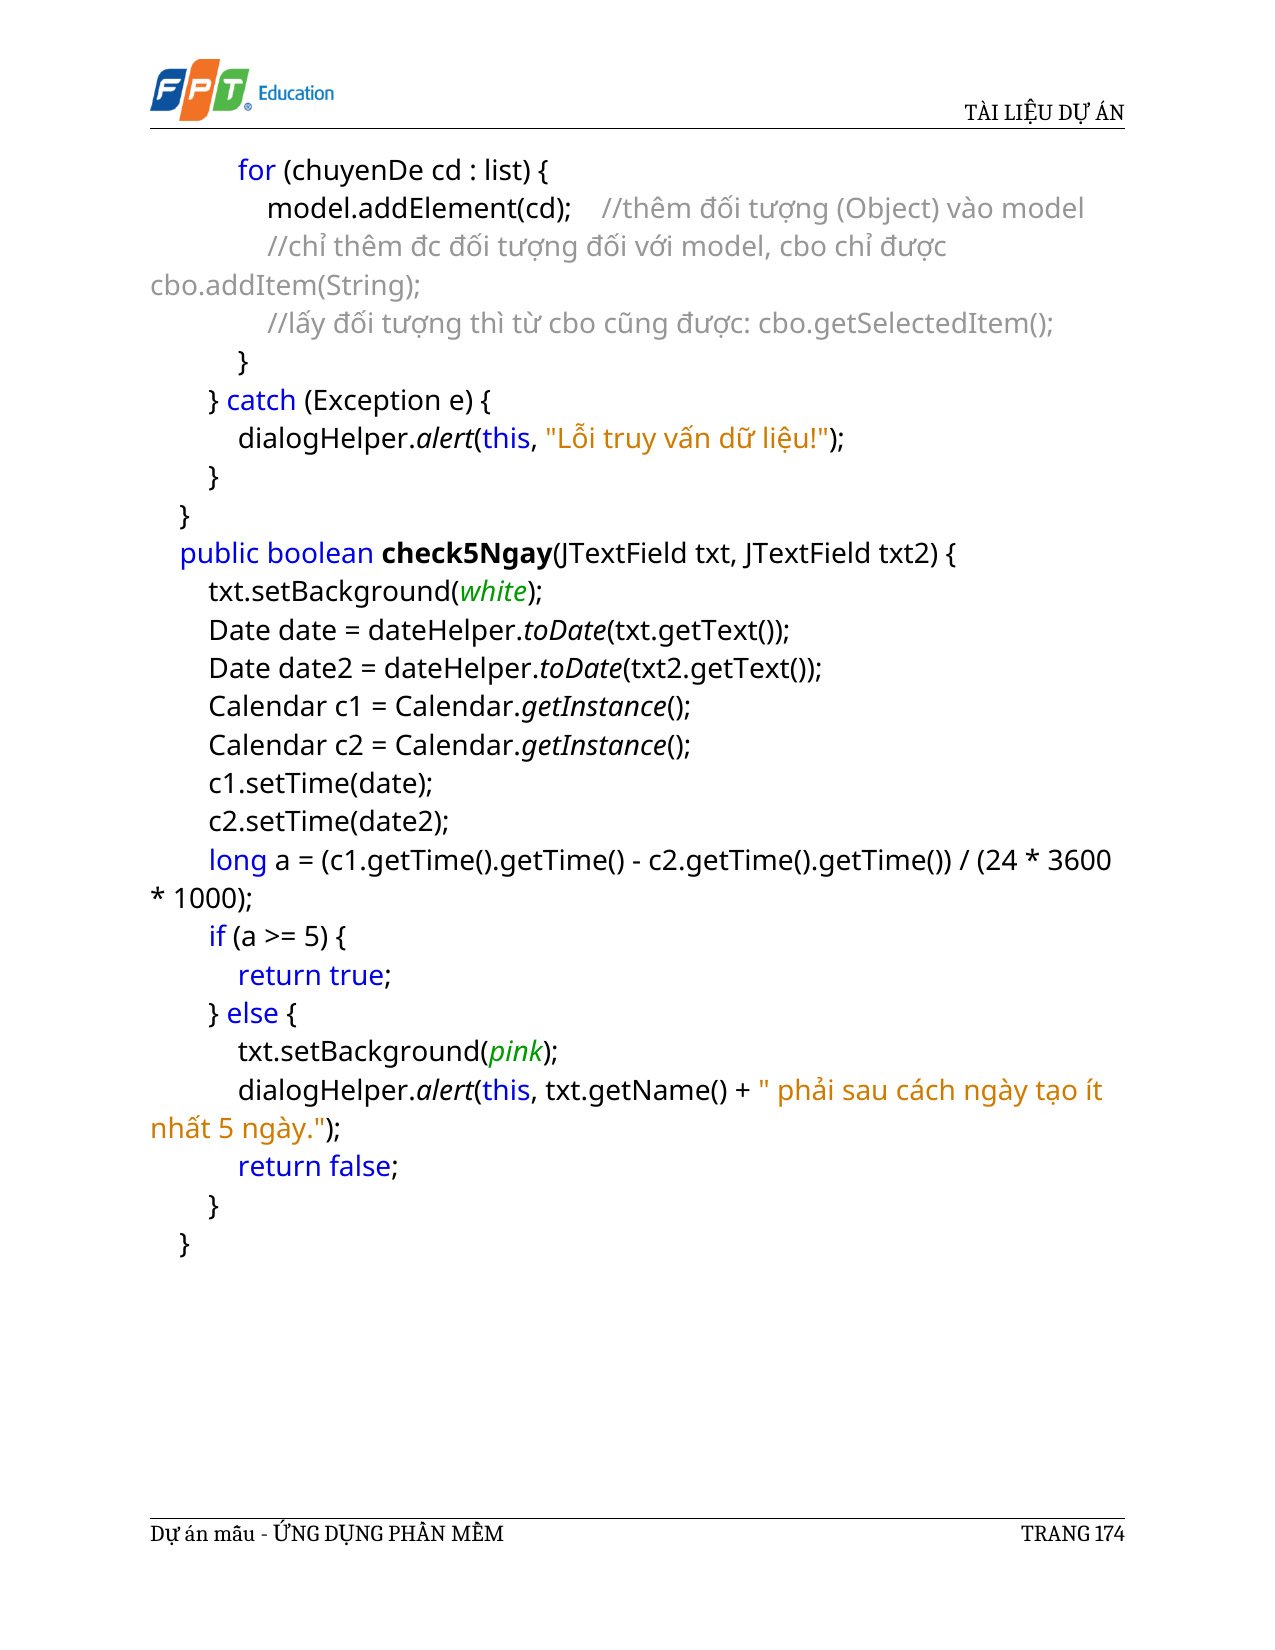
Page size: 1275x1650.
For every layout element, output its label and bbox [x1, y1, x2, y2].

picture [150, 59, 336, 121]
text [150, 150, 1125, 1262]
